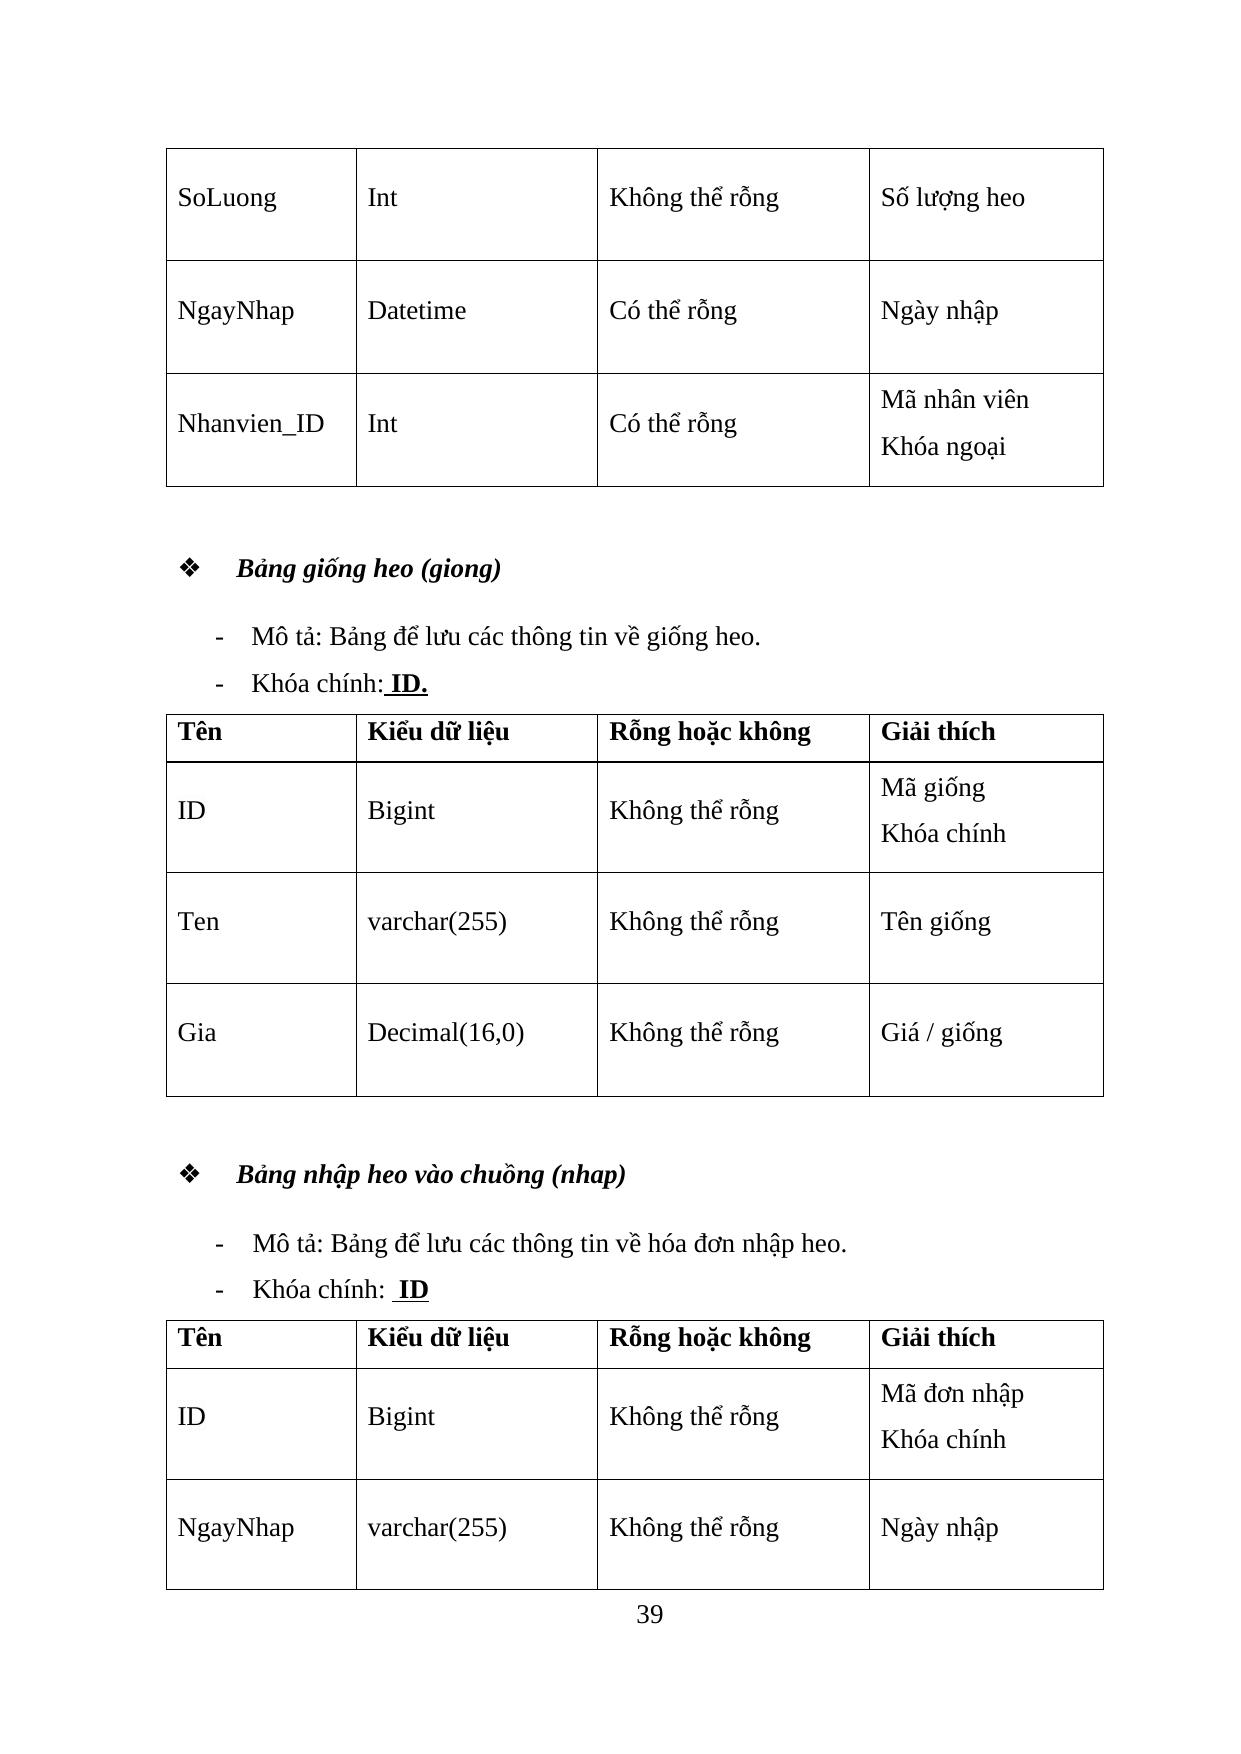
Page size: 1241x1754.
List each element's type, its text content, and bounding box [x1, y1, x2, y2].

list Khóa chính: ID [215, 1273, 1122, 1304]
table_header Rỗng hoặc không [598, 715, 869, 761]
table_header Tên [167, 715, 356, 761]
table_cell Mã đơn nhập Khóa chính [870, 1369, 1103, 1478]
table_cell Mã nhân viên Khóa ngoại [870, 374, 1103, 486]
list Khóa chính: ID. [215, 667, 1122, 698]
table_cell Ngày nhập [870, 1480, 1103, 1589]
table_cell varchar(255) [357, 873, 597, 983]
table_cell SoLuong [167, 149, 356, 260]
table_header Kiểu dữ liệu [357, 715, 597, 761]
table_cell Không thể rỗng [598, 1369, 869, 1478]
table_cell Bigint [357, 763, 597, 872]
table_cell Số lượng heo [870, 149, 1103, 260]
table_cell Ngày nhập [870, 261, 1103, 373]
table_header Rỗng hoặc không [598, 1321, 869, 1368]
table_cell ID [167, 763, 356, 872]
table_cell varchar(255) [357, 1480, 597, 1589]
table_header Giải thích [870, 1321, 1103, 1368]
table_cell NgayNhap [167, 261, 356, 373]
table_cell Nhanvien_ID [167, 374, 356, 486]
table_cell Decimal(16,0) [357, 984, 597, 1096]
table_cell Int [357, 149, 597, 260]
table_cell Gia [167, 984, 356, 1096]
list Bảng nhập heo vào chuồng (nhap) [177, 1143, 1122, 1199]
table_cell Ten [167, 873, 356, 983]
table_cell Int [357, 374, 597, 486]
table_cell Không thể rỗng [598, 873, 869, 983]
list Bảng giống heo (giong) [177, 537, 1122, 593]
table_header Kiểu dữ liệu [357, 1321, 597, 1368]
table_cell Giá / giống [870, 984, 1103, 1096]
table_cell Không thể rỗng [598, 1480, 869, 1589]
table_header Giải thích [870, 715, 1103, 761]
table_cell Không thể rỗng [598, 984, 869, 1096]
table_cell Bigint [357, 1369, 597, 1478]
table_cell Datetime [357, 261, 597, 373]
table_cell Không thể rỗng [598, 149, 869, 260]
table_cell Có thể rỗng [598, 261, 869, 373]
table_cell Có thể rỗng [598, 374, 869, 486]
table_header Tên [167, 1321, 356, 1368]
table_cell Không thể rỗng [598, 763, 869, 872]
table_cell ID [167, 1369, 356, 1478]
table_cell NgayNhap [167, 1480, 356, 1589]
list Mô tả: Bảng để lưu các thông tin về giống heo. [215, 620, 1122, 651]
list Mô tả: Bảng để lưu các thông tin về hóa đơn nhập heo. [215, 1227, 1122, 1258]
table_cell Tên giống [870, 873, 1103, 983]
table_cell Mã giống Khóa chính [870, 763, 1103, 872]
